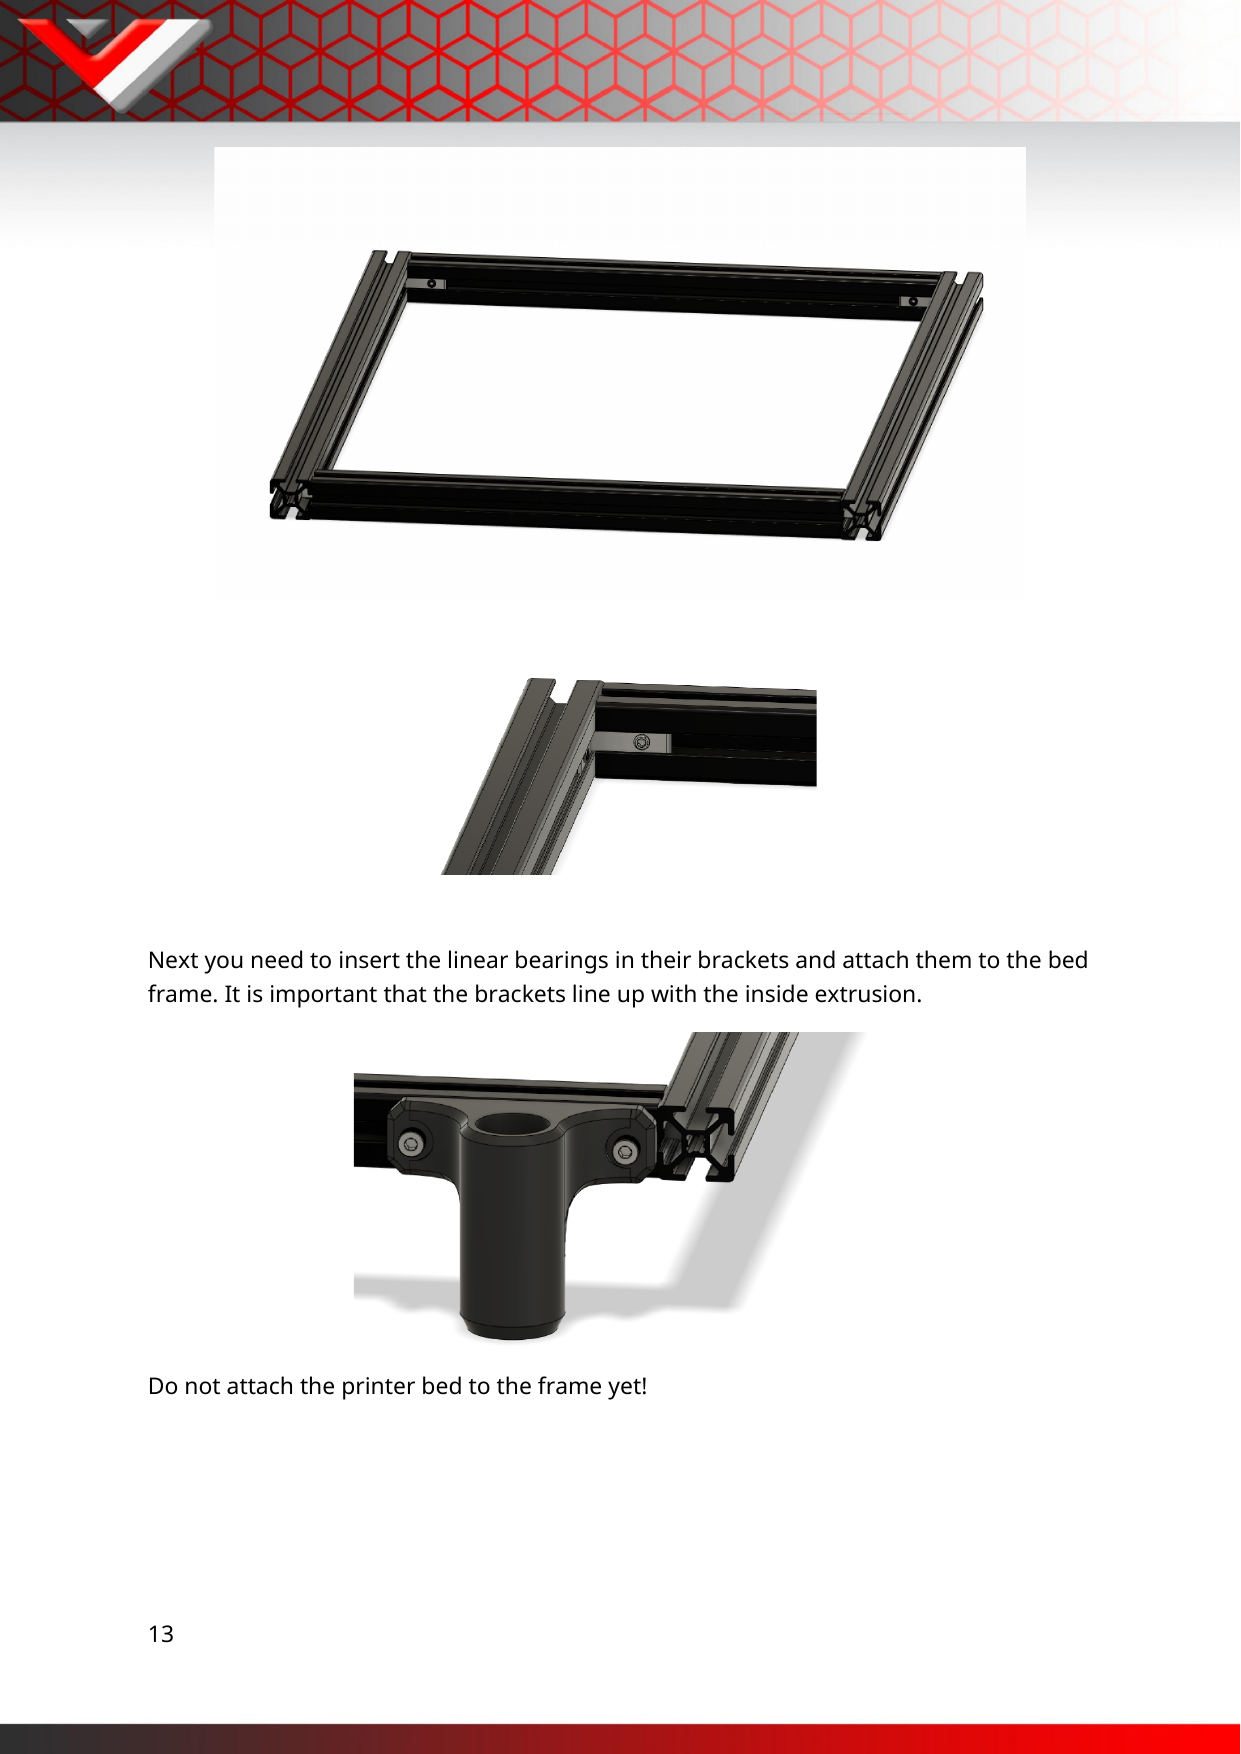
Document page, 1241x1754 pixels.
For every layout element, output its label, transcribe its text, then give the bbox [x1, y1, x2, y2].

picture [0, 0, 1241, 1754]
text Next you need to insert the linear bearings in their brackets and attach them to the bed frame. It is important that the brackets line up with the inside extrusion. [148, 944, 1093, 1009]
text Do not attach the printer bed to the frame yet! [148, 1370, 1093, 1401]
